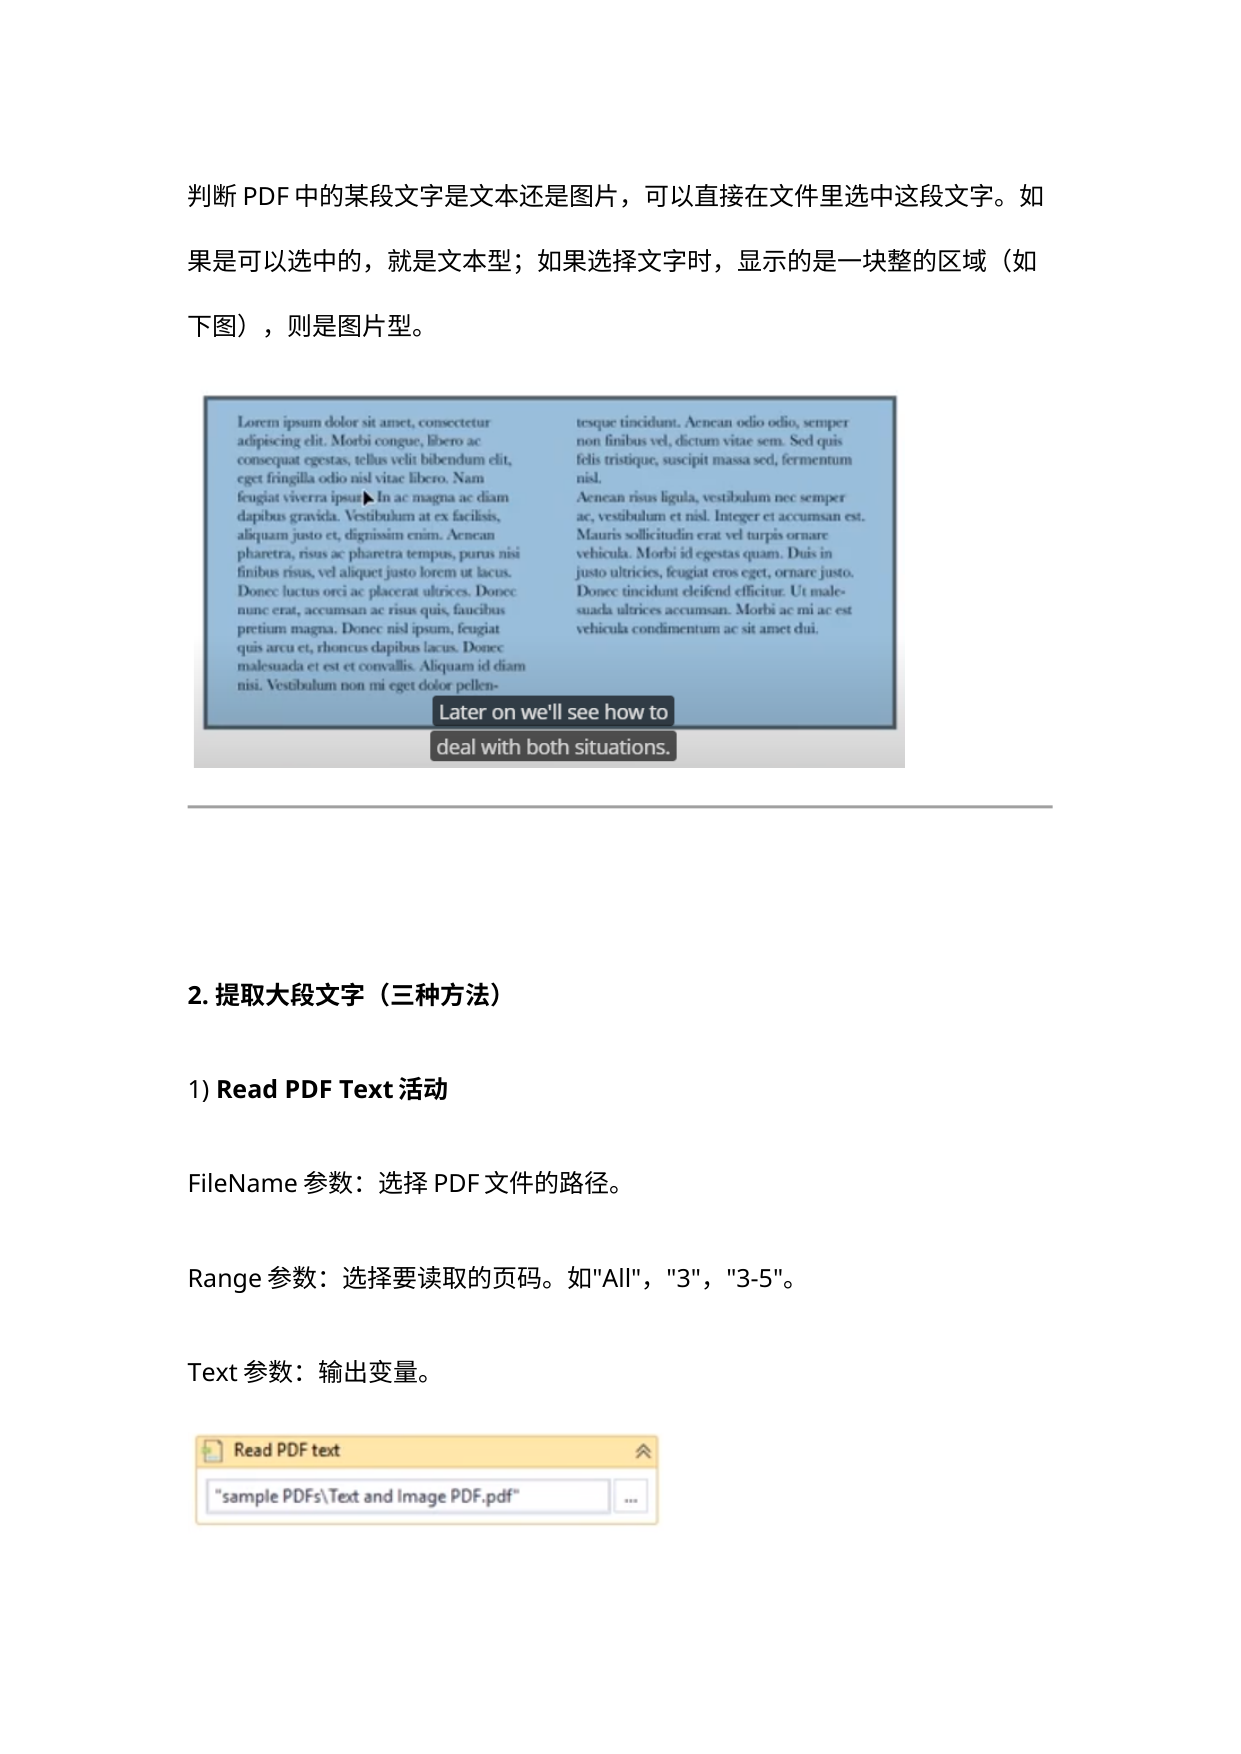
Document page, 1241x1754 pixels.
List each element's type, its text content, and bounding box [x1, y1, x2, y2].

text FileName参数：选择PDF文件的路径。 [187, 1149, 1053, 1214]
text 1) Read PDF Text活动 [187, 1055, 1053, 1120]
text 2. 提取大段文字（三种方法） [187, 961, 1053, 1026]
text Text参数：输出变量。 [187, 1338, 1053, 1403]
picture [193, 386, 905, 768]
picture [187, 1432, 664, 1534]
text 判断PDF中的某段文字是文本还是图片，可以直接在文件里选中这段文字。如果是可以选中的，就是文本型；如果选择文字时，显示的是一块整的区域（如下图），则是图片型。 [187, 162, 1053, 357]
text Range参数：选择要读取的页码。如"All"，"3"，"3-5"。 [187, 1244, 1053, 1309]
